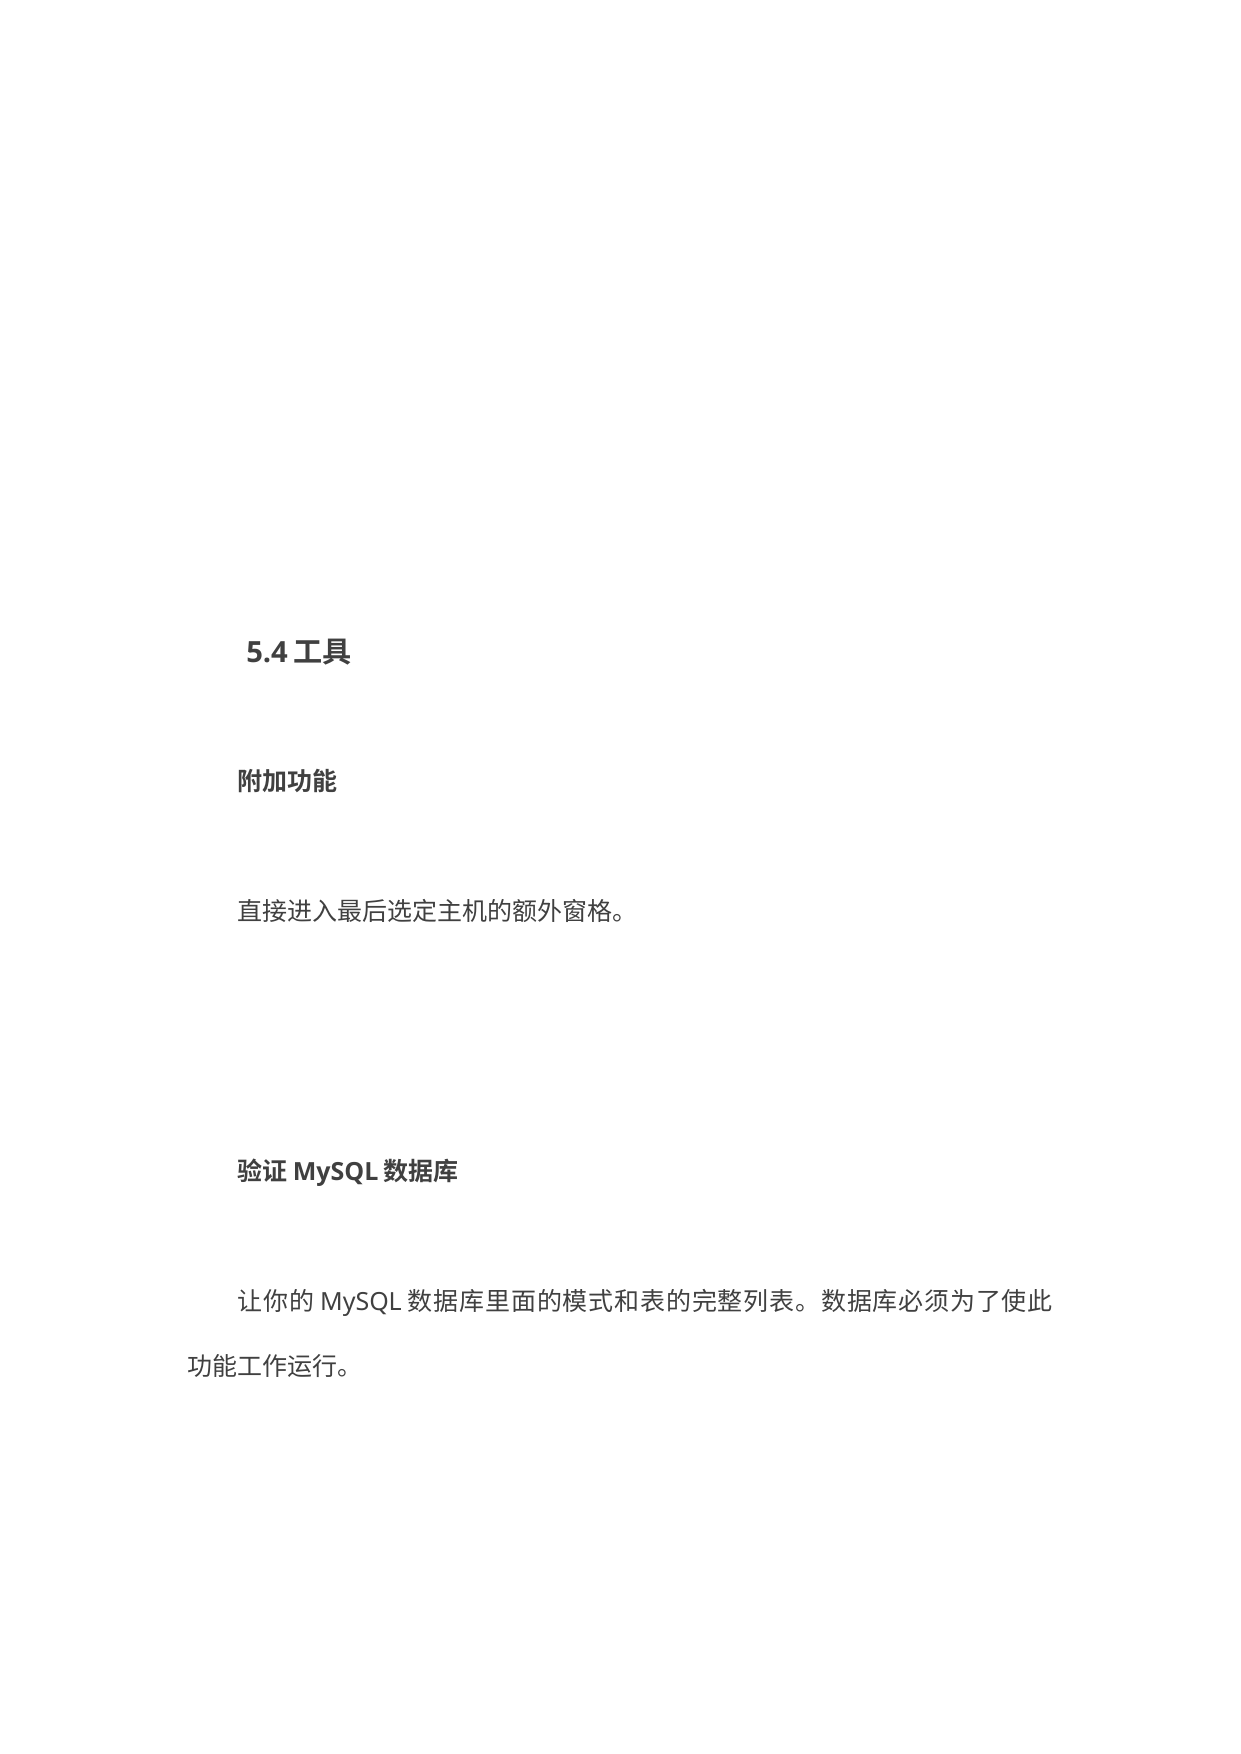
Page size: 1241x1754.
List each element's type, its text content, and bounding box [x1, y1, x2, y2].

text 5.4工具 [187, 617, 1053, 682]
text 让你的MySQL数据库里面的模式和表的完整列表。数据库必须为了使此功能工作运行。 [187, 1267, 1053, 1397]
text 验证MySQL数据库 [187, 1137, 1053, 1202]
text 直接进入最后选定主机的额外窗格。 [187, 877, 1053, 942]
text 附加功能 [187, 747, 1053, 812]
